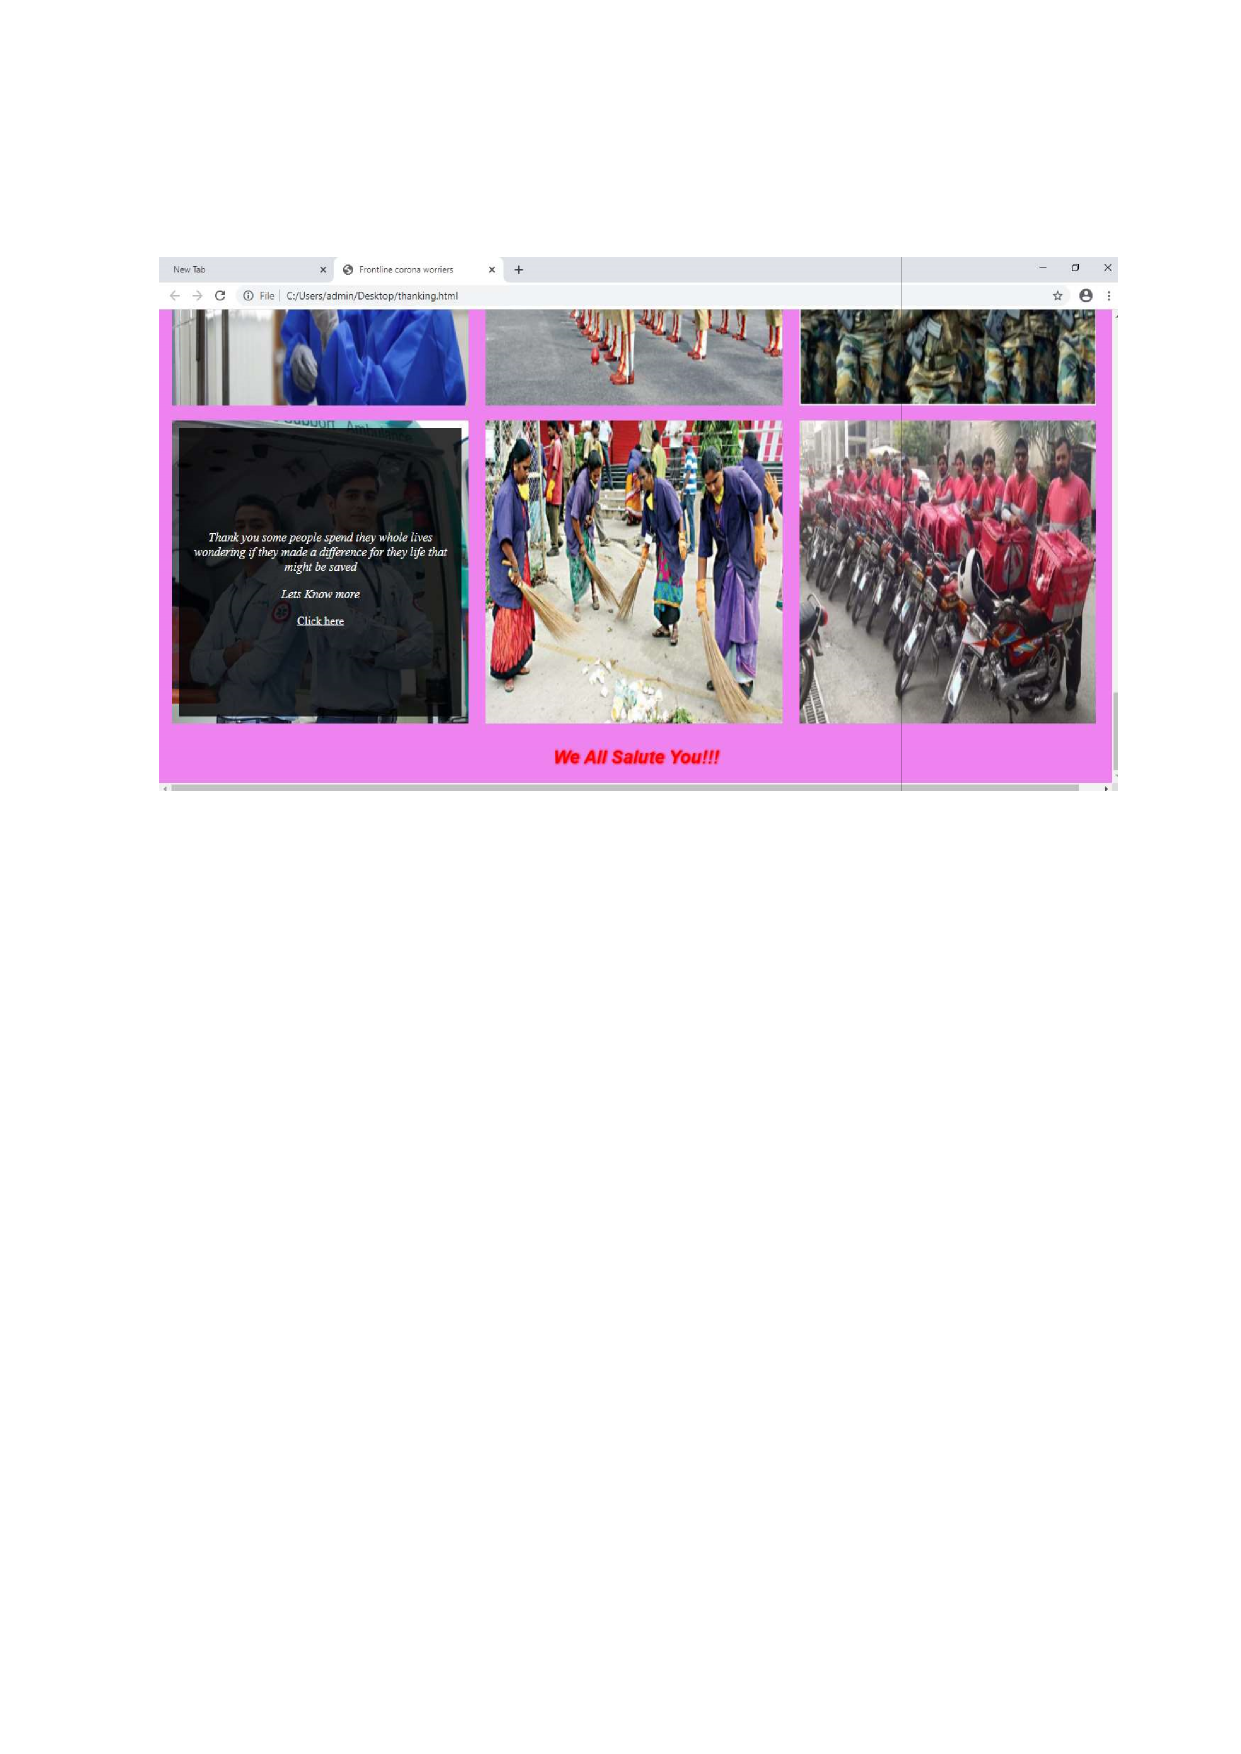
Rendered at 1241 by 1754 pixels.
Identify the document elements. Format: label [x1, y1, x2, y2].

picture [158, 256, 1118, 791]
